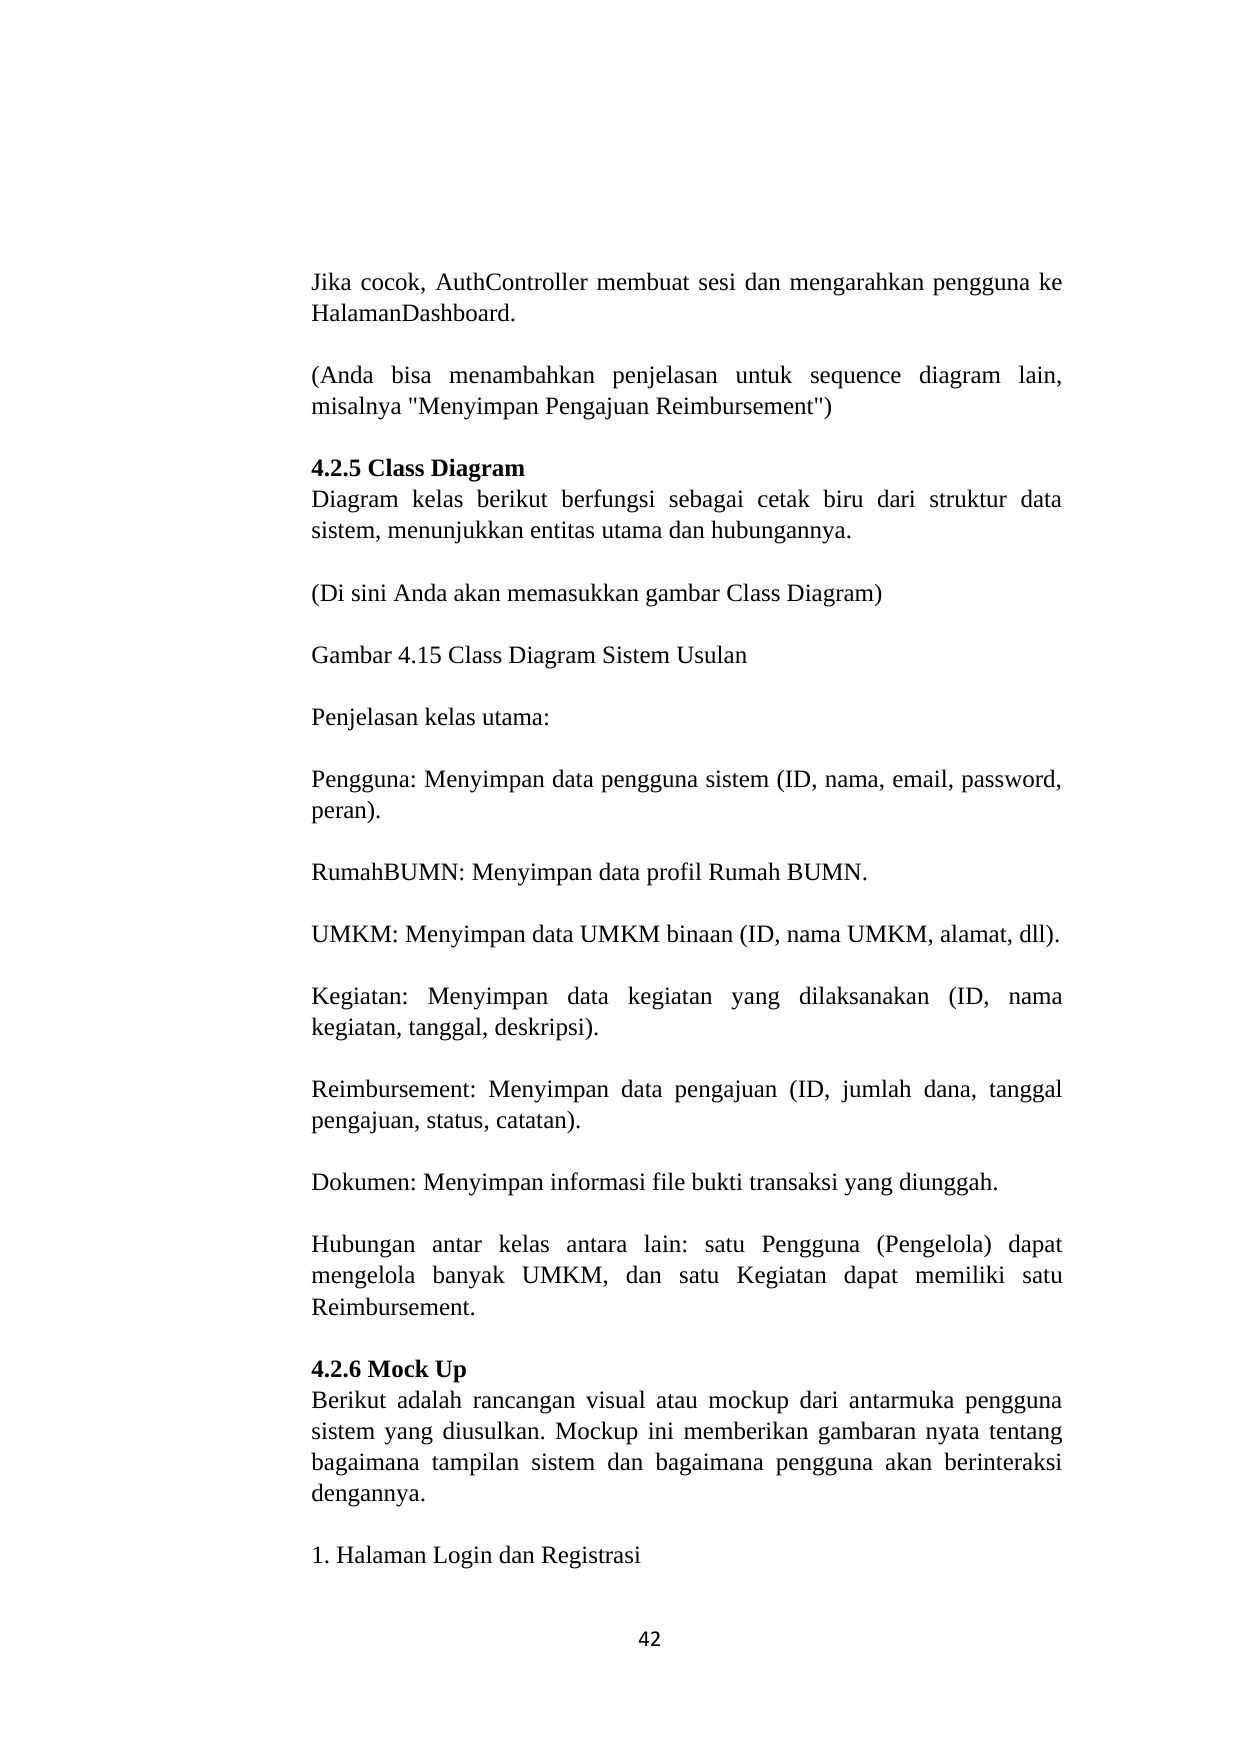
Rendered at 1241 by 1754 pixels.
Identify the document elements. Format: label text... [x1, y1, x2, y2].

subtitle 4.2.5 Class Diagram [236, 453, 1063, 482]
text (Anda bisa menambahkan penjelasan untuk sequence diagram lain, misalnya "Menyimpan Pengajuan Reimbursement") [311, 360, 1063, 420]
text Dokumen: Menyimpan informasi file bukti transaksi yang diunggah. [311, 1167, 1063, 1196]
text Pengguna: Menyimpan data pengguna sistem (ID, nama, email, password, peran). [311, 764, 1063, 824]
text Berikut adalah rancangan visual atau mockup dari antarmuka pengguna sistem yang diusulkan. Mockup ini memberikan gambaran nyata tentang bagaimana tampilan sistem dan bagaimana pengguna akan berinteraksi dengannya. [311, 1385, 1063, 1507]
text Hubungan antar kelas antara lain: satu Pengguna (Pengelola) dapat mengelola banyak UMKM, dan satu Kegiatan dapat memiliki satu Reimbursement. [311, 1229, 1063, 1320]
text 1. Halaman Login dan Registrasi [311, 1540, 1063, 1569]
subtitle 4.2.6 Mock Up [236, 1354, 1063, 1382]
text Kegiatan: Menyimpan data kegiatan yang dilaksanakan (ID, nama kegiatan, tanggal, deskripsi). [311, 981, 1063, 1041]
text Gambar 4.15 Class Diagram Sistem Usulan [311, 640, 1063, 668]
text Reimbursement: Menyimpan data pengajuan (ID, jumlah dana, tanggal pengajuan, status, catatan). [311, 1074, 1063, 1134]
text Jika cocok, AuthController membuat sesi dan mengarahkan pengguna ke HalamanDashboard. [311, 267, 1063, 327]
text Diagram kelas berikut berfungsi sebagai cetak biru dari struktur data sistem, menunjukkan entitas utama dan hubungannya. [311, 484, 1063, 544]
text UMKM: Menyimpan data UMKM binaan (ID, nama UMKM, alamat, dll). [311, 919, 1063, 948]
text Penjelasan kelas utama: [311, 702, 1063, 731]
text RumahBUMN: Menyimpan data profil Rumah BUMN. [311, 857, 1063, 886]
text (Di sini Anda akan memasukkan gambar Class Diagram) [311, 578, 1063, 606]
